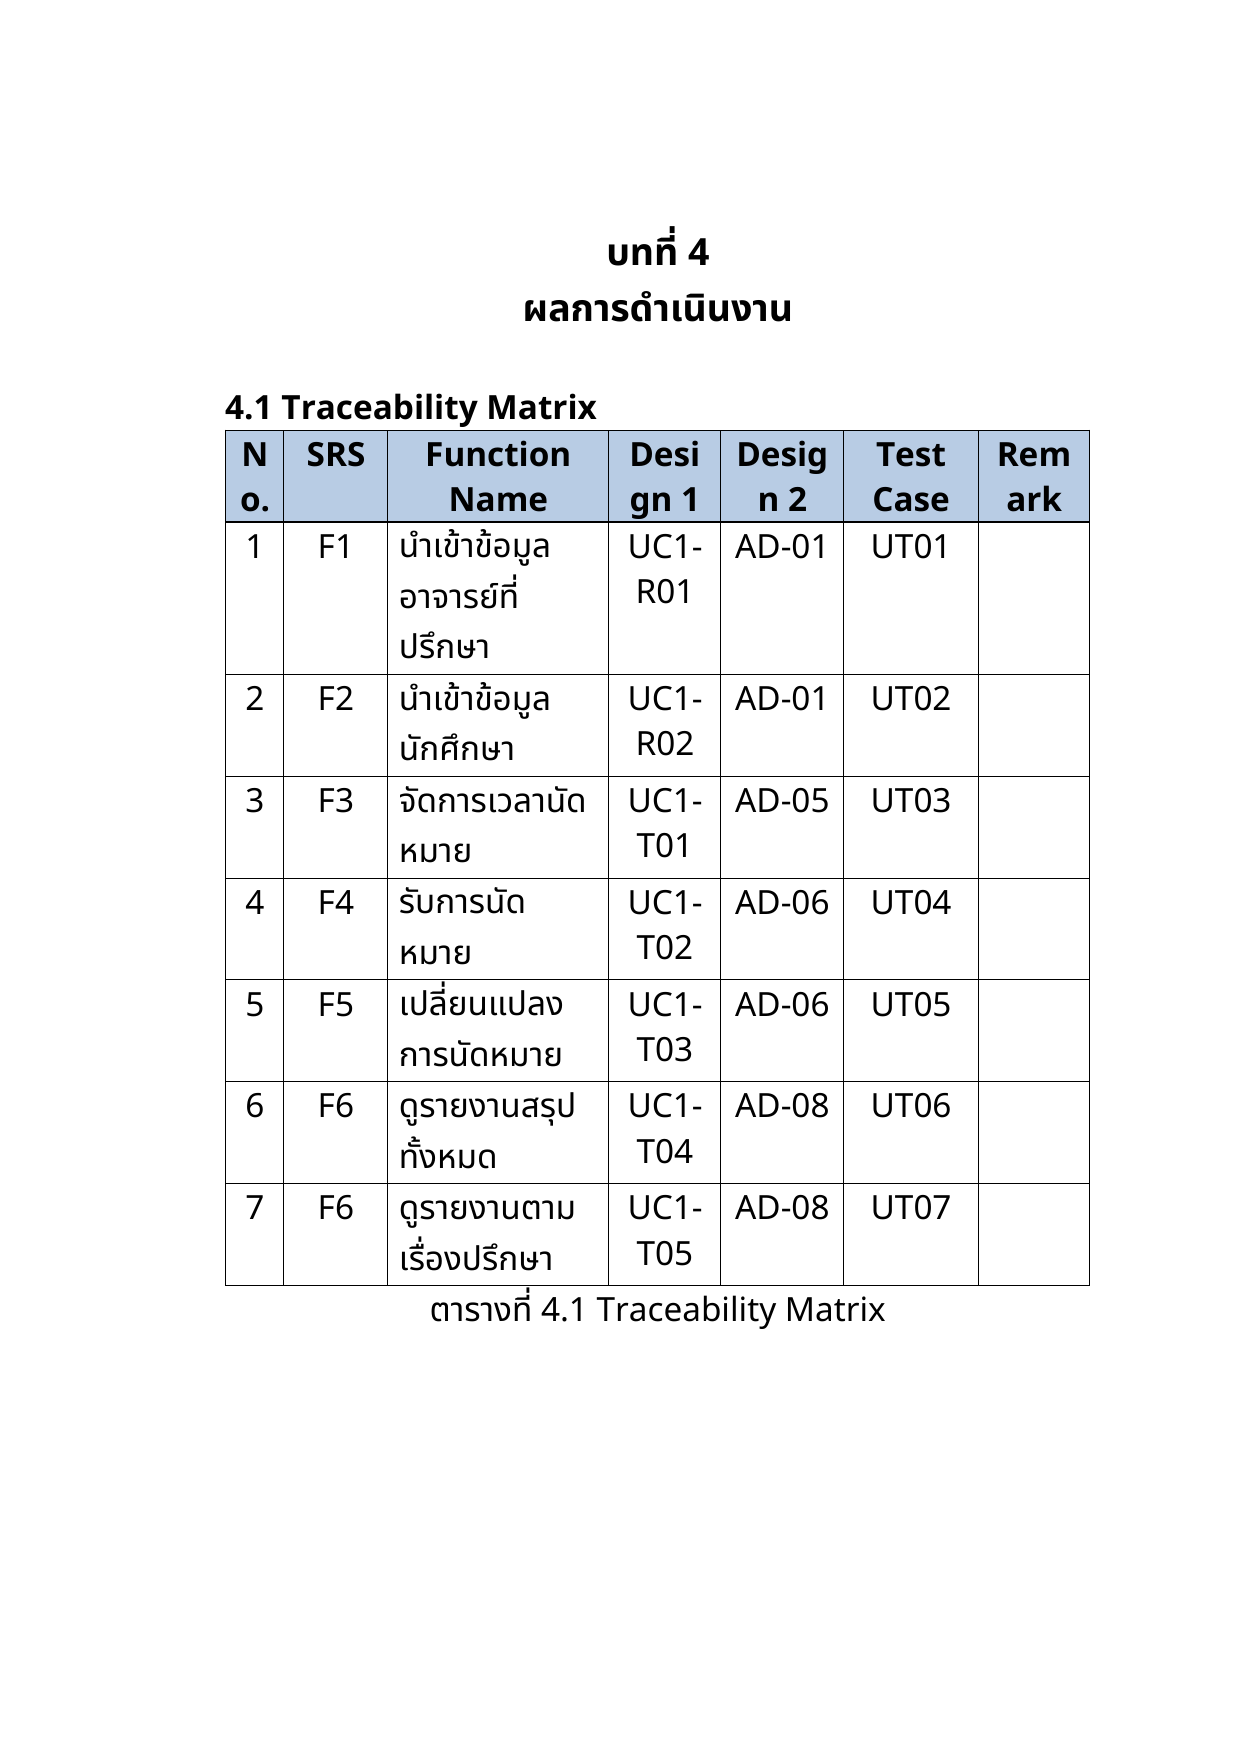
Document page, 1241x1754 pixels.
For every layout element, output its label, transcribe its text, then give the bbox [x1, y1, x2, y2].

table_cell รับการนัดหมาย [388, 879, 608, 979]
table_header SRS [284, 431, 387, 521]
table_cell UC1-R01 [609, 523, 720, 674]
table_cell AD-08 [721, 1082, 843, 1183]
table_cell ดูรายงานสรุปทั้งหมด [388, 1082, 608, 1183]
table_cell UC1-T04 [609, 1082, 720, 1183]
table_cell AD-08 [721, 1184, 843, 1285]
table_header Design 2 [721, 431, 843, 521]
table_cell [979, 675, 1089, 776]
table_cell F4 [284, 879, 387, 979]
table_cell AD-01 [721, 523, 843, 674]
table_cell UT04 [844, 879, 978, 979]
table_cell นำเข้าข้อมูลอาจารย์ที่ปรึกษา [388, 523, 608, 674]
table_cell UT06 [844, 1082, 978, 1183]
table_cell เปลี่ยนแปลงการนัดหมาย [388, 980, 608, 1081]
text 4.1 Traceability Matrix [225, 384, 1090, 429]
table_cell F1 [284, 523, 387, 674]
table_cell นำเข้าข้อมูลนักศึกษา [388, 675, 608, 776]
table_header Remark [979, 431, 1089, 521]
table_header Test Case [844, 431, 978, 521]
table_cell [979, 1082, 1089, 1183]
table_cell UC1-R02 [609, 675, 720, 776]
text ตารางที่ 4.1 Traceability Matrix [225, 1286, 1090, 1337]
table_cell [979, 980, 1089, 1081]
table_cell UC1-T01 [609, 777, 720, 877]
table_header No. [226, 431, 283, 521]
table_cell 6 [226, 1082, 283, 1183]
table_cell [979, 523, 1089, 674]
text ผลการดำเนินงาน [225, 282, 1090, 339]
table_cell 5 [226, 980, 283, 1081]
table_header Function Name [388, 431, 608, 521]
table_cell 3 [226, 777, 283, 877]
table_cell UC1-T05 [609, 1184, 720, 1285]
table_cell UT07 [844, 1184, 978, 1285]
table_cell UT01 [844, 523, 978, 674]
table_cell AD-01 [721, 675, 843, 776]
table_cell AD-06 [721, 980, 843, 1081]
table_cell [979, 879, 1089, 979]
table_cell ดูรายงานตามเรื่องปรึกษา [388, 1184, 608, 1285]
table_cell F5 [284, 980, 387, 1081]
table_cell UT03 [844, 777, 978, 877]
table_cell F6 [284, 1082, 387, 1183]
table_cell 4 [226, 879, 283, 979]
table_cell [979, 777, 1089, 877]
table_cell UC1-T03 [609, 980, 720, 1081]
table_cell F6 [284, 1184, 387, 1285]
table_cell UT05 [844, 980, 978, 1081]
table_header Design 1 [609, 431, 720, 521]
table_cell UC1-T02 [609, 879, 720, 979]
table_cell 1 [226, 523, 283, 674]
table_cell AD-06 [721, 879, 843, 979]
table_cell 2 [226, 675, 283, 776]
table_cell 7 [226, 1184, 283, 1285]
text บทที่ 4 [225, 225, 1090, 282]
table_cell [979, 1184, 1089, 1285]
table_cell จัดการเวลานัดหมาย [388, 777, 608, 877]
table_cell UT02 [844, 675, 978, 776]
table_cell AD-05 [721, 777, 843, 877]
table_cell F3 [284, 777, 387, 877]
table_cell F2 [284, 675, 387, 776]
